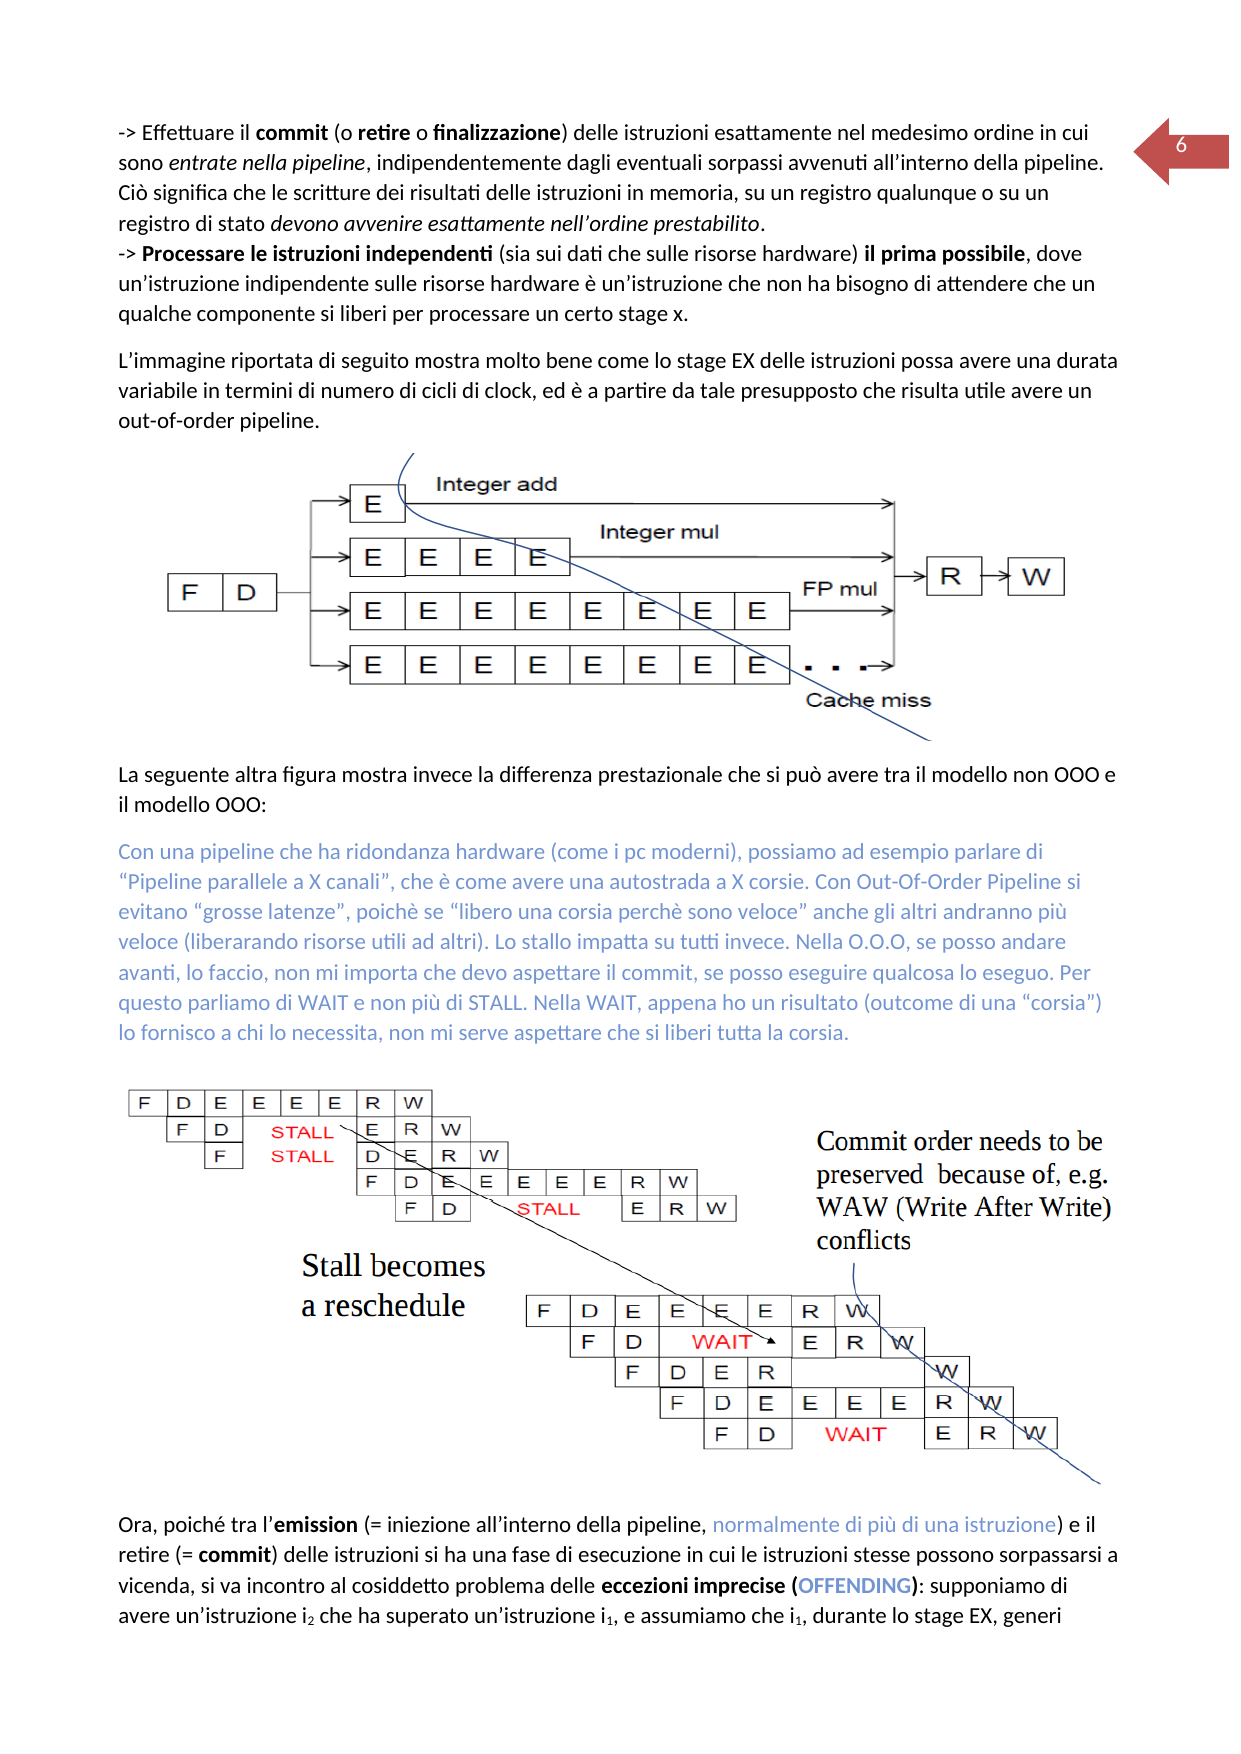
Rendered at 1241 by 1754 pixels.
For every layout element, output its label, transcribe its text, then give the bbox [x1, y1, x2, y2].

text L’immagine riportata di seguito mostra molto bene come lo stage EX delle istruzioni possa avere una durata variabile in termini di numero di cicli di clock, ed è a partire da tale presupposto che risulta utile avere un out-of-order pipeline. [118, 346, 1122, 435]
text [118, 1510, 1122, 1629]
picture [118, 453, 1123, 741]
text La seguente altra figura mostra invece la differenza prestazionale che si può avere tra il modello non OOO e il modello OOO: [118, 760, 1122, 818]
text Con una pipeline che ha ridondanza hardware (come i pc moderni), possiamo ad esempio parlare di “Pipeline parallele a X canali”, che è come avere una autostrada a X corsie. Con Out-Of-Order Pipeline si evitano “grosse latenze”, poichè se “libero una corsia perchè sono veloce” anche gli altri andranno più veloce (liberarando risorse utili ad altri). Lo stallo impatta su tutti invece. Nella O.O.O, se posso andare avanti, lo faccio, non mi importa che devo aspettare il commit, se posso eseguire qualcosa lo eseguo. Per questo parliamo di WAIT e non più di STALL. Nella WAIT, appena ho un risultato (outcome di una “corsia”) lo fornisco a chi lo necessita, non mi serve aspettare che si liberi tutta la corsia. [118, 837, 1122, 1046]
picture [118, 1065, 1123, 1492]
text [118, 118, 1122, 327]
